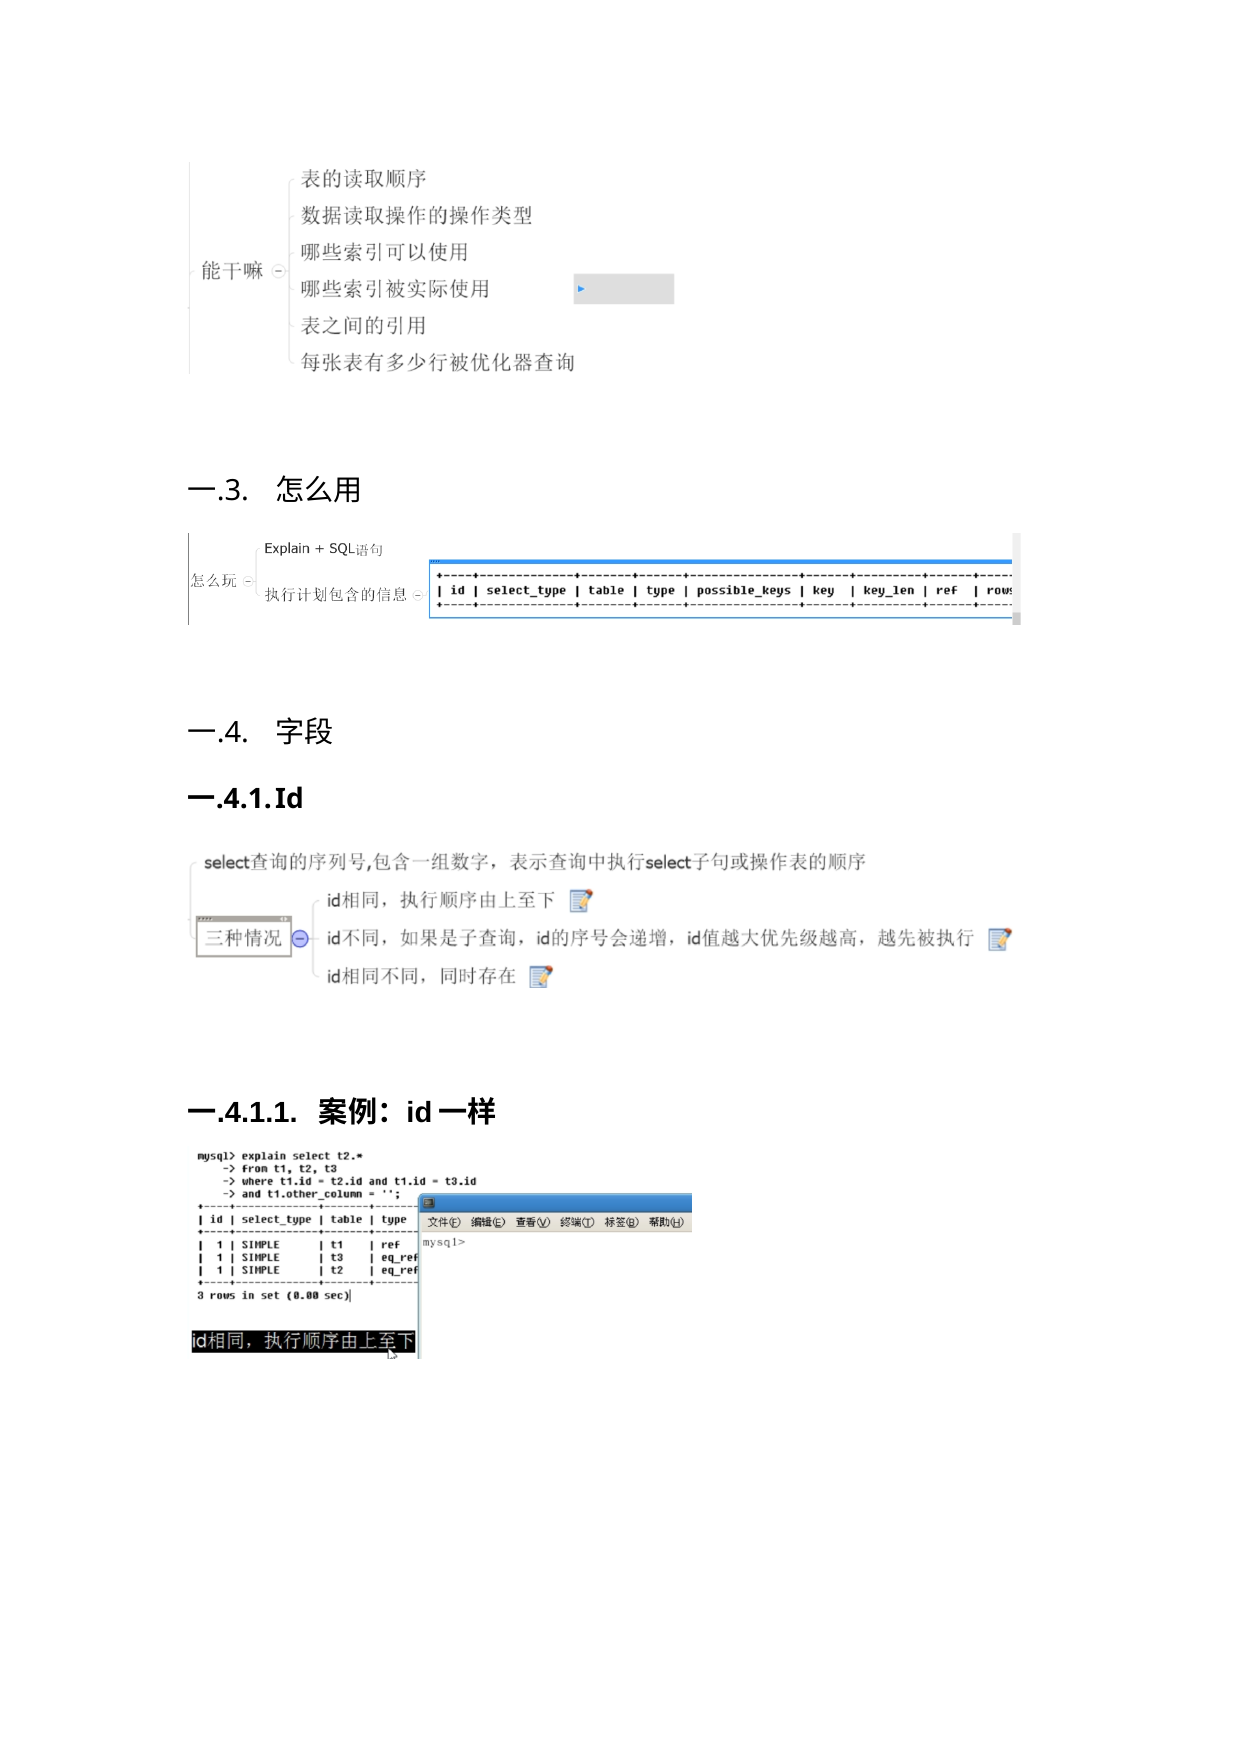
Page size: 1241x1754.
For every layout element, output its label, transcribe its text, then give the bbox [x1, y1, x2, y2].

subtitle 字段 [187, 726, 1053, 747]
picture [187, 1146, 692, 1359]
picture [187, 162, 718, 374]
picture [187, 533, 1021, 625]
picture [187, 846, 1053, 988]
subtitle 案例：id一样 [187, 1078, 1053, 1143]
subtitle 怎么用 [187, 484, 1053, 505]
subtitle Id [187, 776, 1053, 817]
